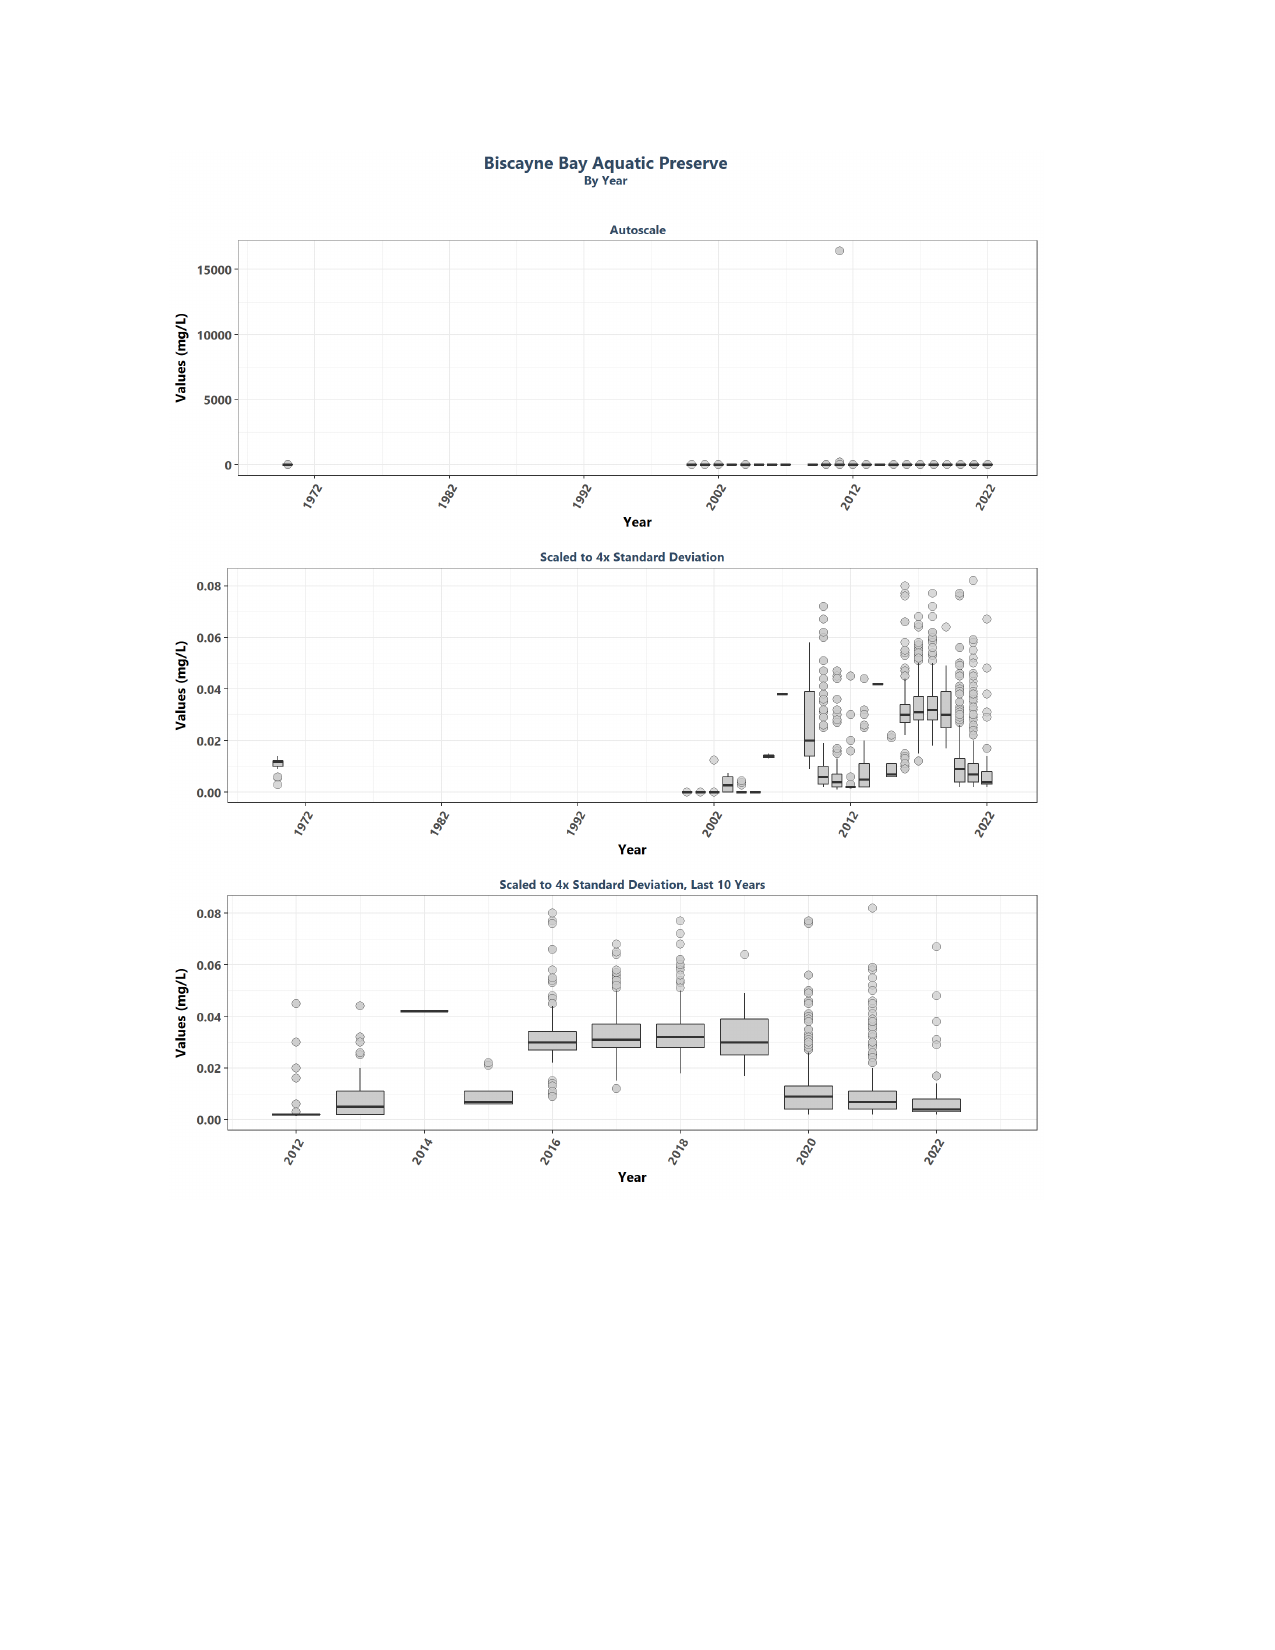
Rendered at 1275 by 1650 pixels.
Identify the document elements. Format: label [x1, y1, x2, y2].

picture [168, 150, 1044, 1200]
